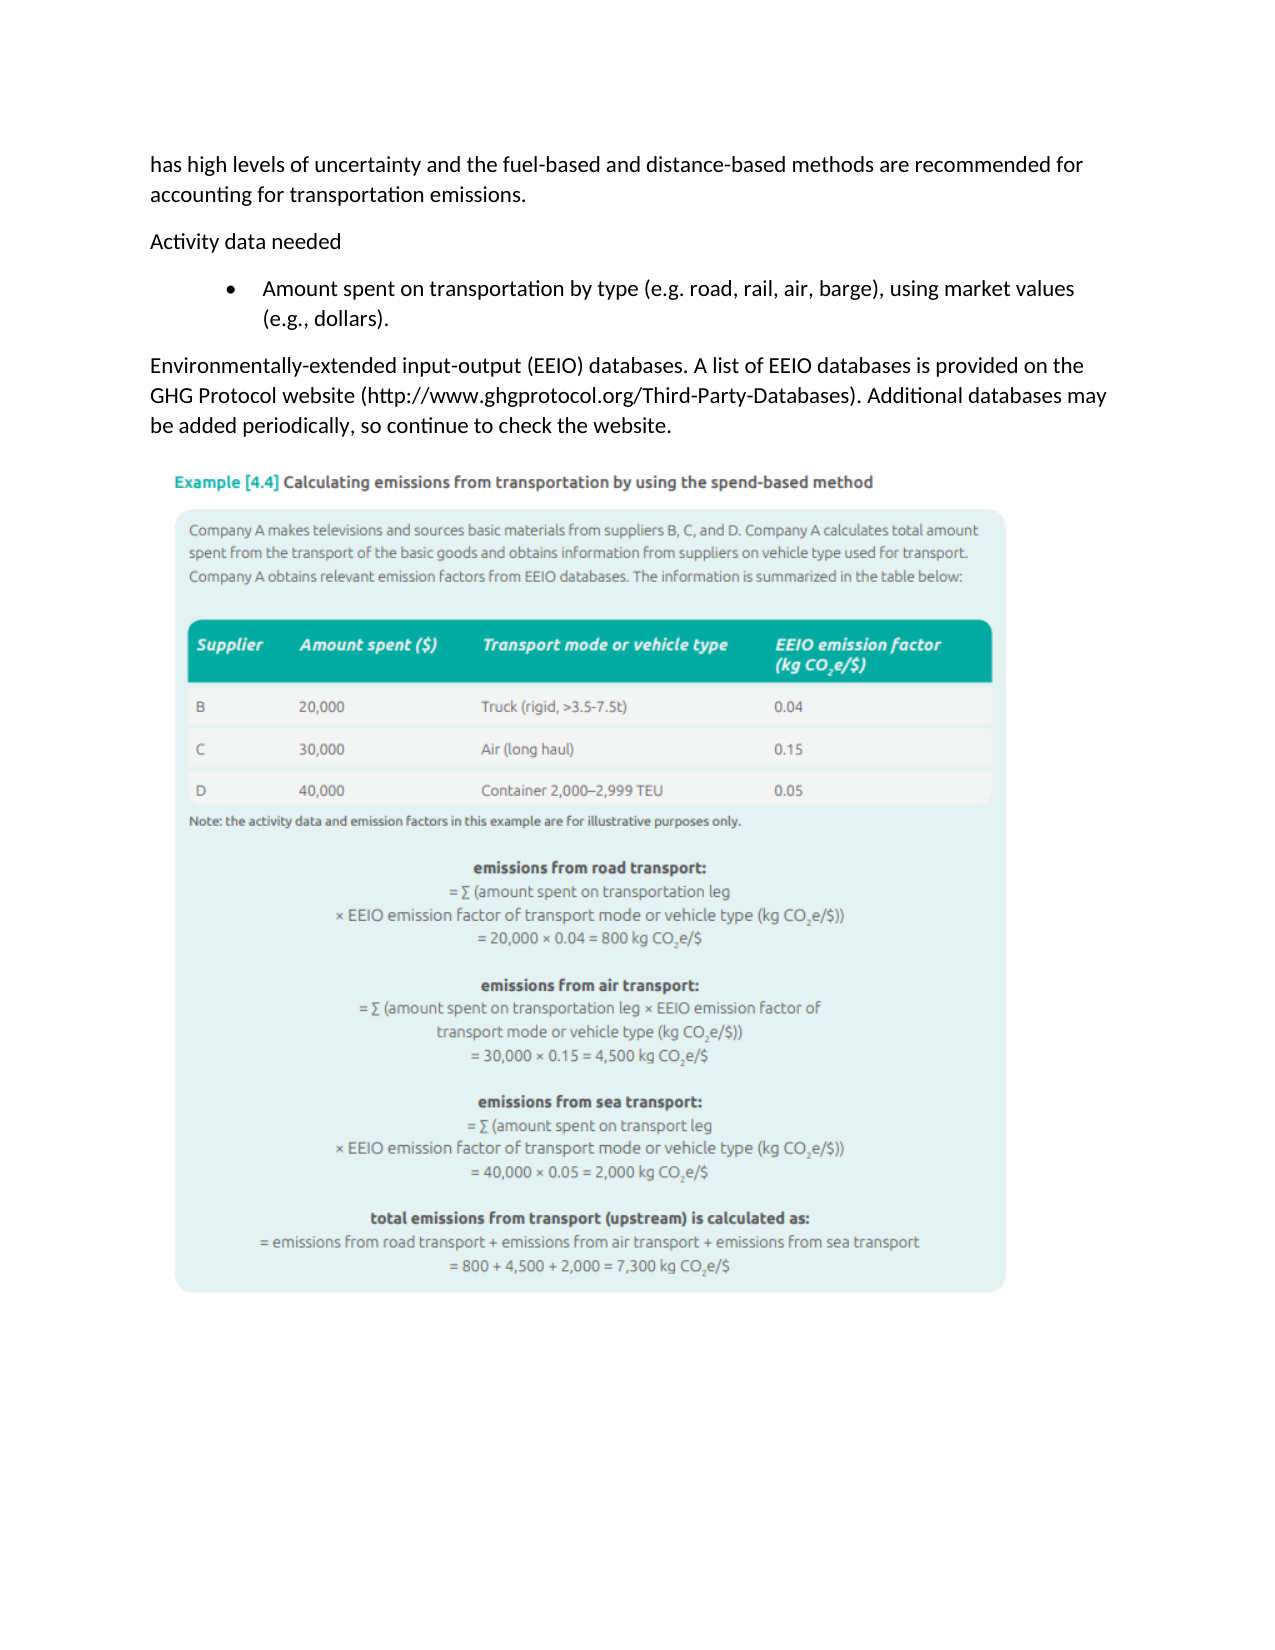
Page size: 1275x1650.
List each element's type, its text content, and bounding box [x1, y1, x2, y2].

list Amount spent on transportation by type (e.g. road, rail, air, barge), using market values (e.g., dollars). [225, 274, 1125, 332]
text Activity data needed [150, 227, 1125, 255]
picture [150, 458, 1029, 1294]
text Environmentally-extended input-output (EEIO) databases. A list of EEIO databases is provided on the GHG Protocol website (http://www.ghgprotocol.org/Third-Party-Databases). Additional databases may be added periodically, so continue to check the website. [150, 351, 1125, 439]
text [150, 150, 1125, 208]
